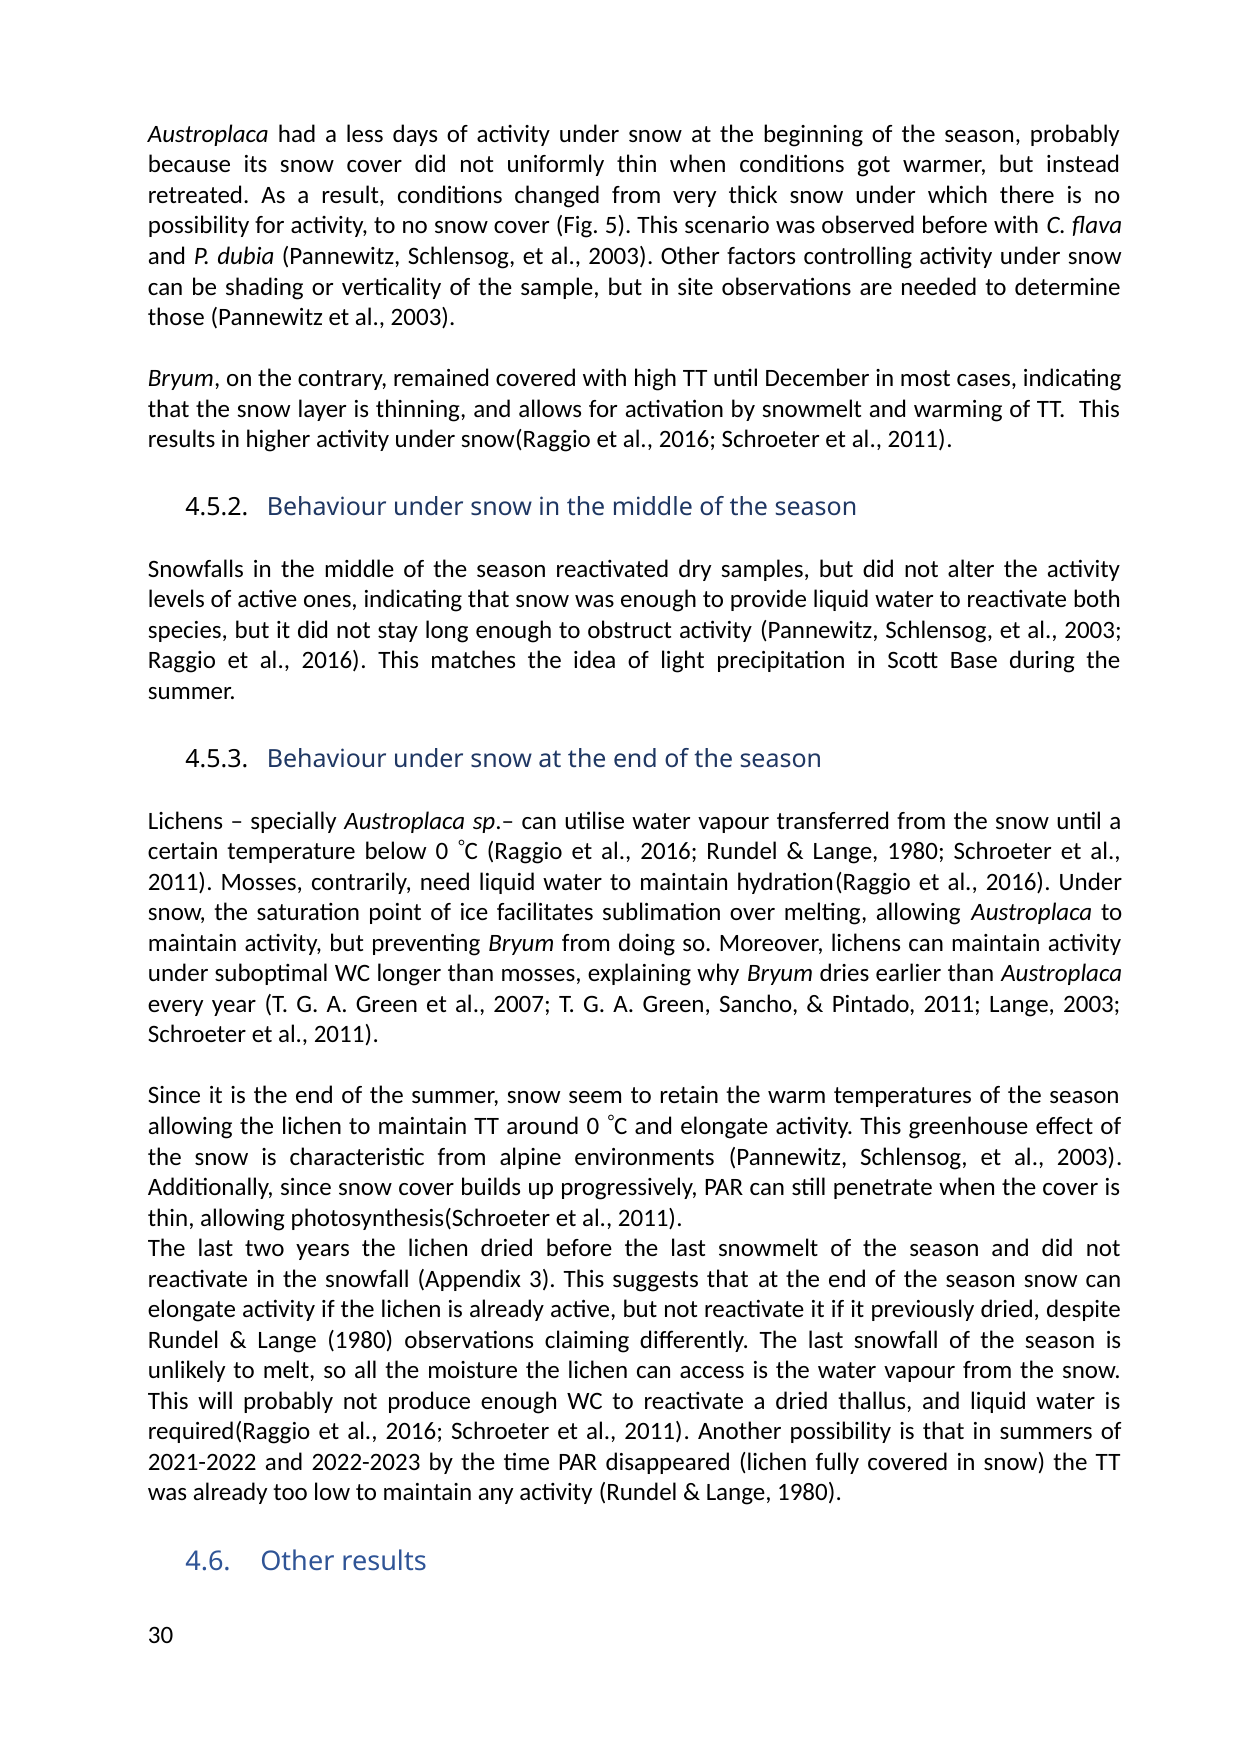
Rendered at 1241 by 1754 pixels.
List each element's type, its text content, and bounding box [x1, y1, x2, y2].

text The last two years the lichen dried before the last snowmelt of the season and did not reactivate in the snowfall (Appendix 3). This suggests that at the end of the season snow can elongate activity if the lichen is already active, but not reactivate it if it previously dried, despite observations claiming differently. The last snowfall of the season is unlikely to melt, so all the moisture the lichen can access is the water vapour from the snow. This will probably not produce enough WC to reactivate a dried thallus, and liquid water is required. Another possibility is that in summers of 2021-2022 and 2022-2023 by the time PAR disappeared (lichen fully covered in snow) the TT was already too low to maintain any activity . [148, 1232, 1122, 1507]
subtitle Behaviour under snow in the middle of the season [185, 488, 1122, 523]
text Since it is the end of the summer, snow seem to retain the warm temperatures of the season allowing the lichen to maintain TT around 0 C and elongate activity. This greenhouse effect of the snow is characteristic from alpine environments . Additionally, since snow cover builds up progressively, PAR can still penetrate when the cover is thin, allowing photosynthesis. [148, 1080, 1122, 1232]
subtitle Behaviour under snow at the end of the season [185, 740, 1122, 774]
text Lichens – specially Austroplaca sp.– can utilise water vapour transferred from the snow until a certain temperature below 0 C . Mosses, contrarily, need liquid water to maintain hydration. Under snow, the saturation point of ice facilitates sublimation over melting, allowing Austroplaca to maintain activity, but preventing Bryum from doing so. Moreover, lichens can maintain activity under suboptimal WC longer than mosses, explaining why Bryum dries earlier than Austroplaca every year . [148, 805, 1122, 1049]
subtitle Other results [185, 1542, 1122, 1578]
text Bryum, on the contrary, remained covered with high TT until December in most cases, indicating that the snow layer is thinning, and allows for activation by snowmelt and warming of TT. This results in higher activity under snow. [148, 362, 1122, 454]
text Austroplaca had a less days of activity under snow at the beginning of the season, probably because its snow cover did not uniformly thin when conditions got warmer, but instead retreated. As a result, conditions changed from very thick snow under which there is no possibility for activity, to no snow cover (Fig. 5). This scenario was observed before with C. flava and P. dubia . Other factors controlling activity under snow can be shading or verticality of the sample, but in site observations are needed to determine those . [148, 118, 1122, 332]
text Snowfalls in the middle of the season reactivated dry samples, but did not alter the activity levels of active ones, indicating that snow was enough to provide liquid water to reactivate both species, but it did not stay long enough to obstruct activity . This matches the idea of light precipitation in Scott Base during the summer. [148, 553, 1122, 706]
